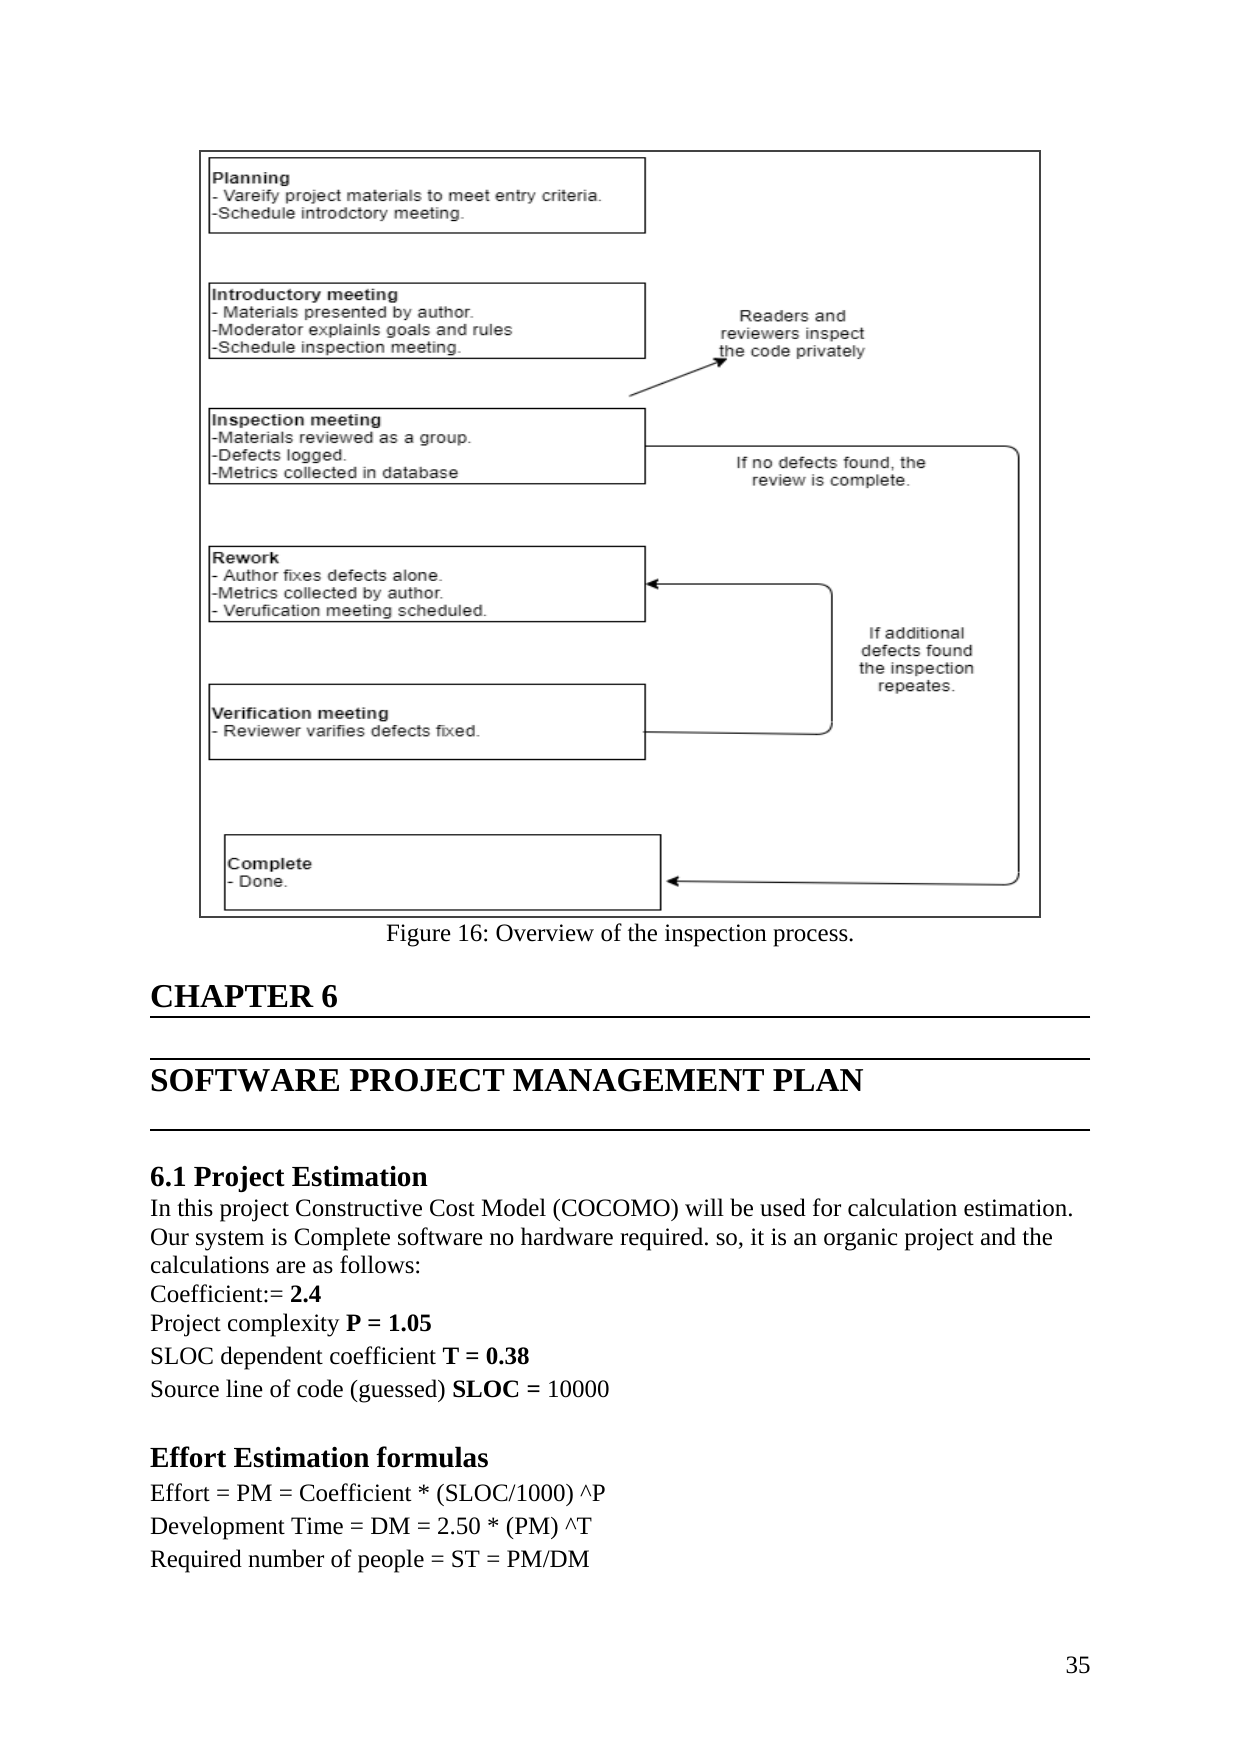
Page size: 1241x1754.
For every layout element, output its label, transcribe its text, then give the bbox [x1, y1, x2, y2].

text Effort Estimation formulas [150, 1440, 660, 1473]
subtitle CHAPTER 6 [150, 976, 1090, 1016]
text SLOC dependent coefficient T = 0.38 [150, 1341, 660, 1369]
text Source line of code (guessed) SLOC = 10000 [150, 1374, 660, 1403]
text In this project Constructive Cost Model (COCOMO) will be used for calculation estimation. Our system is Complete software no hardware required. so, it is an organic project and the calculations are as follows: [150, 1193, 1090, 1279]
text Coefficient:= 2.4 [150, 1279, 1090, 1308]
subtitle SOFTWARE PROJECT MANAGEMENT PLAN [150, 1060, 1090, 1098]
picture [201, 152, 1039, 916]
subtitle 6.1 Project Estimation [150, 1159, 1090, 1193]
text Project complexity P = 1.05 [150, 1308, 660, 1337]
text Effort = PM = Coefficient * (SLOC/1000) ^P Development Time = DM = 2.50 * (PM) ^T Required number of people = ST = PM/DM [150, 1478, 660, 1573]
text Figure 16: Overview of the inspection process. [150, 918, 1090, 947]
